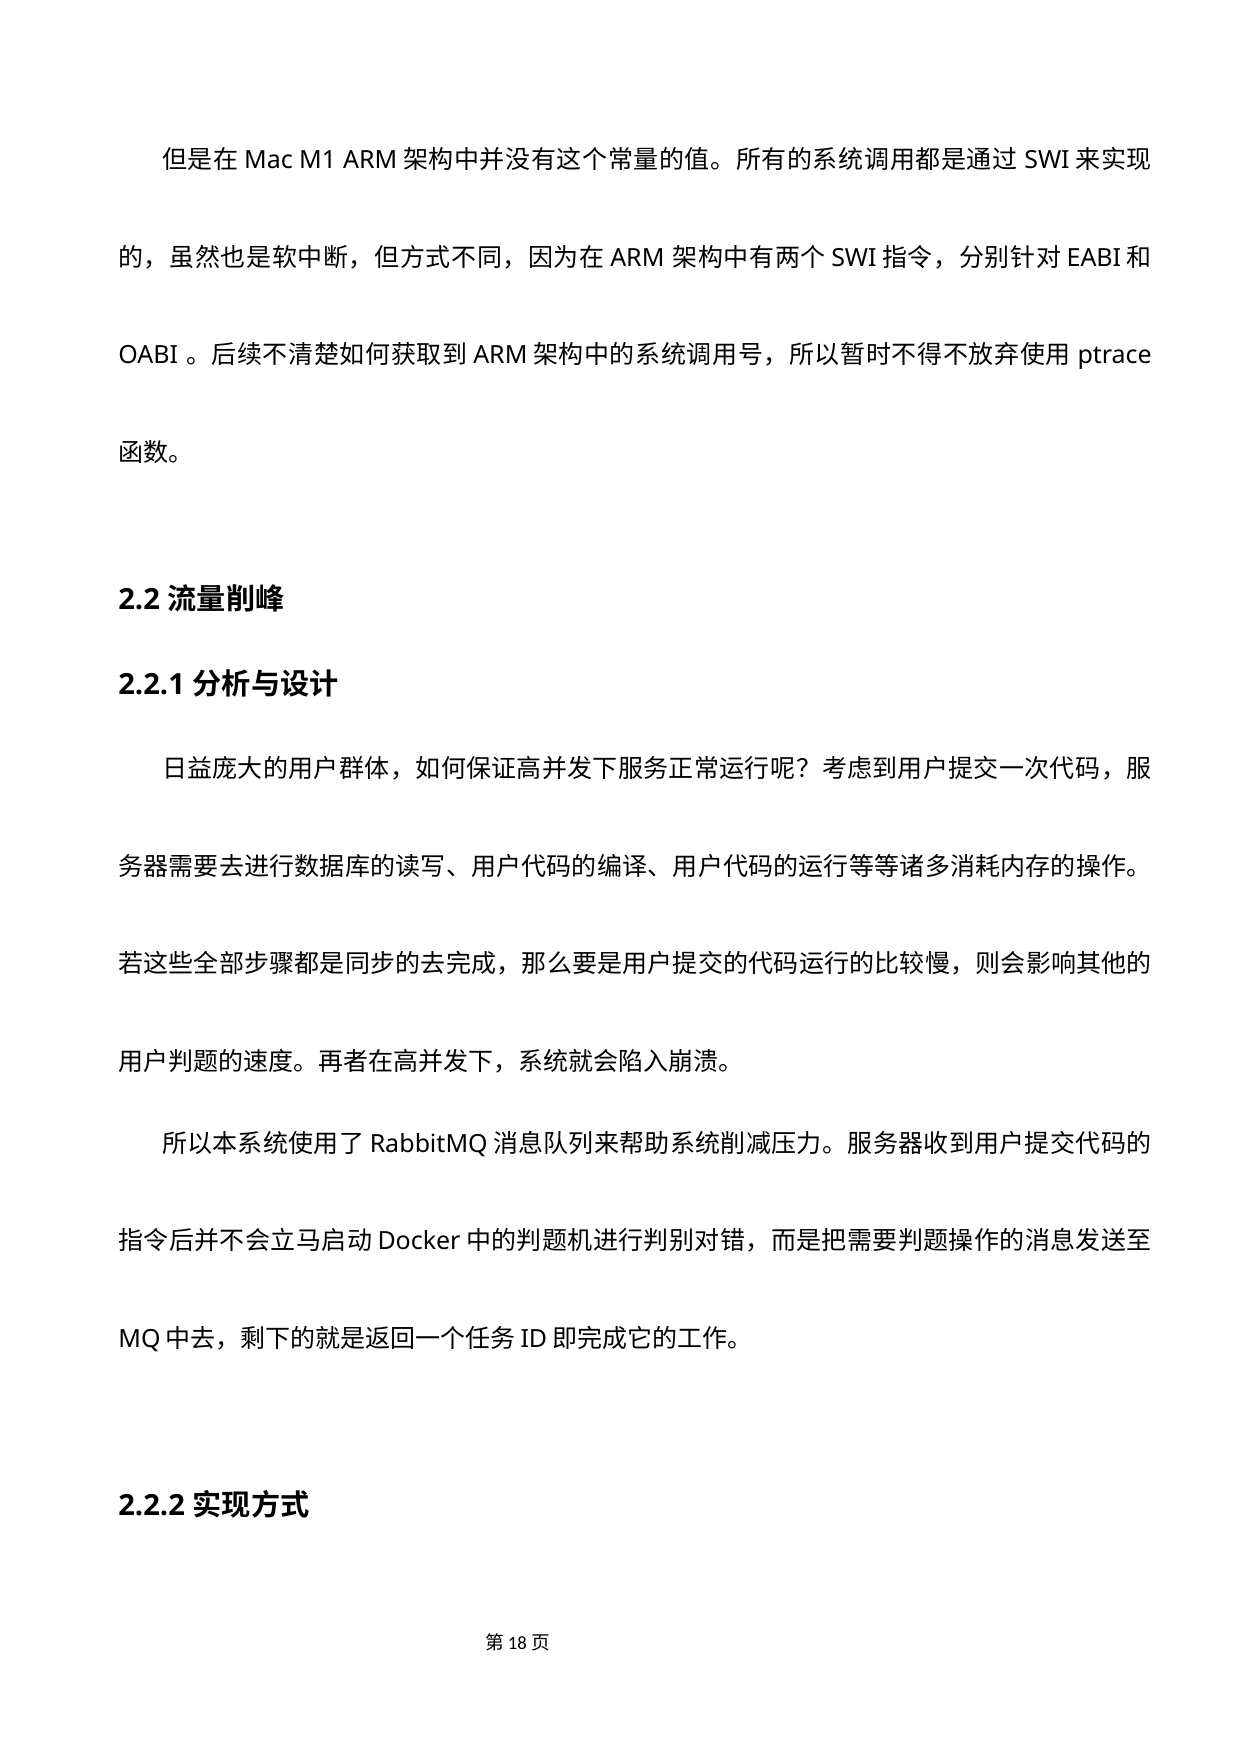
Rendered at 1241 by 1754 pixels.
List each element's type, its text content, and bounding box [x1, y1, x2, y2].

text 日益庞大的用户群体，如何保证高并发下服务正常运行呢？考虑到用户提交一次代码，服务器需要去进行数据库的读写、用户代码的编译、用户代码的运行等等诸多消耗内存的操作。若这些全部步骤都是同步的去完成，那么要是用户提交的代码运行的比较慢，则会影响其他的用户判题的速度。再者在高并发下，系统就会陷入崩溃。 [118, 736, 1152, 1093]
text 2.2 流量削峰 [118, 566, 1152, 631]
text 2.2.1 分析与设计 [118, 651, 1152, 716]
text 所以本系统使用了RabbitMQ消息队列来帮助系统削减压力。服务器收到用户提交代码的指令后并不会立马启动Docker中的判题机进行判别对错，而是把需要判题操作的消息发送至MQ中去，剩下的就是返回一个任务ID即完成它的工作。 [118, 1110, 1152, 1370]
text 但是在Mac M1 ARM架构中并没有这个常量的值。所有的系统调用都是通过SWI来实现的，虽然也是软中断，但方式不同，因为在ARM 架构中有两个SWI指令，分别针对EABI和OABI 。后续不清楚如何获取到ARM架构中的系统调用号，所以暂时不得不放弃使用ptrace函数。 [118, 125, 1152, 483]
text 2.2.2 实现方式 [118, 1472, 1152, 1537]
